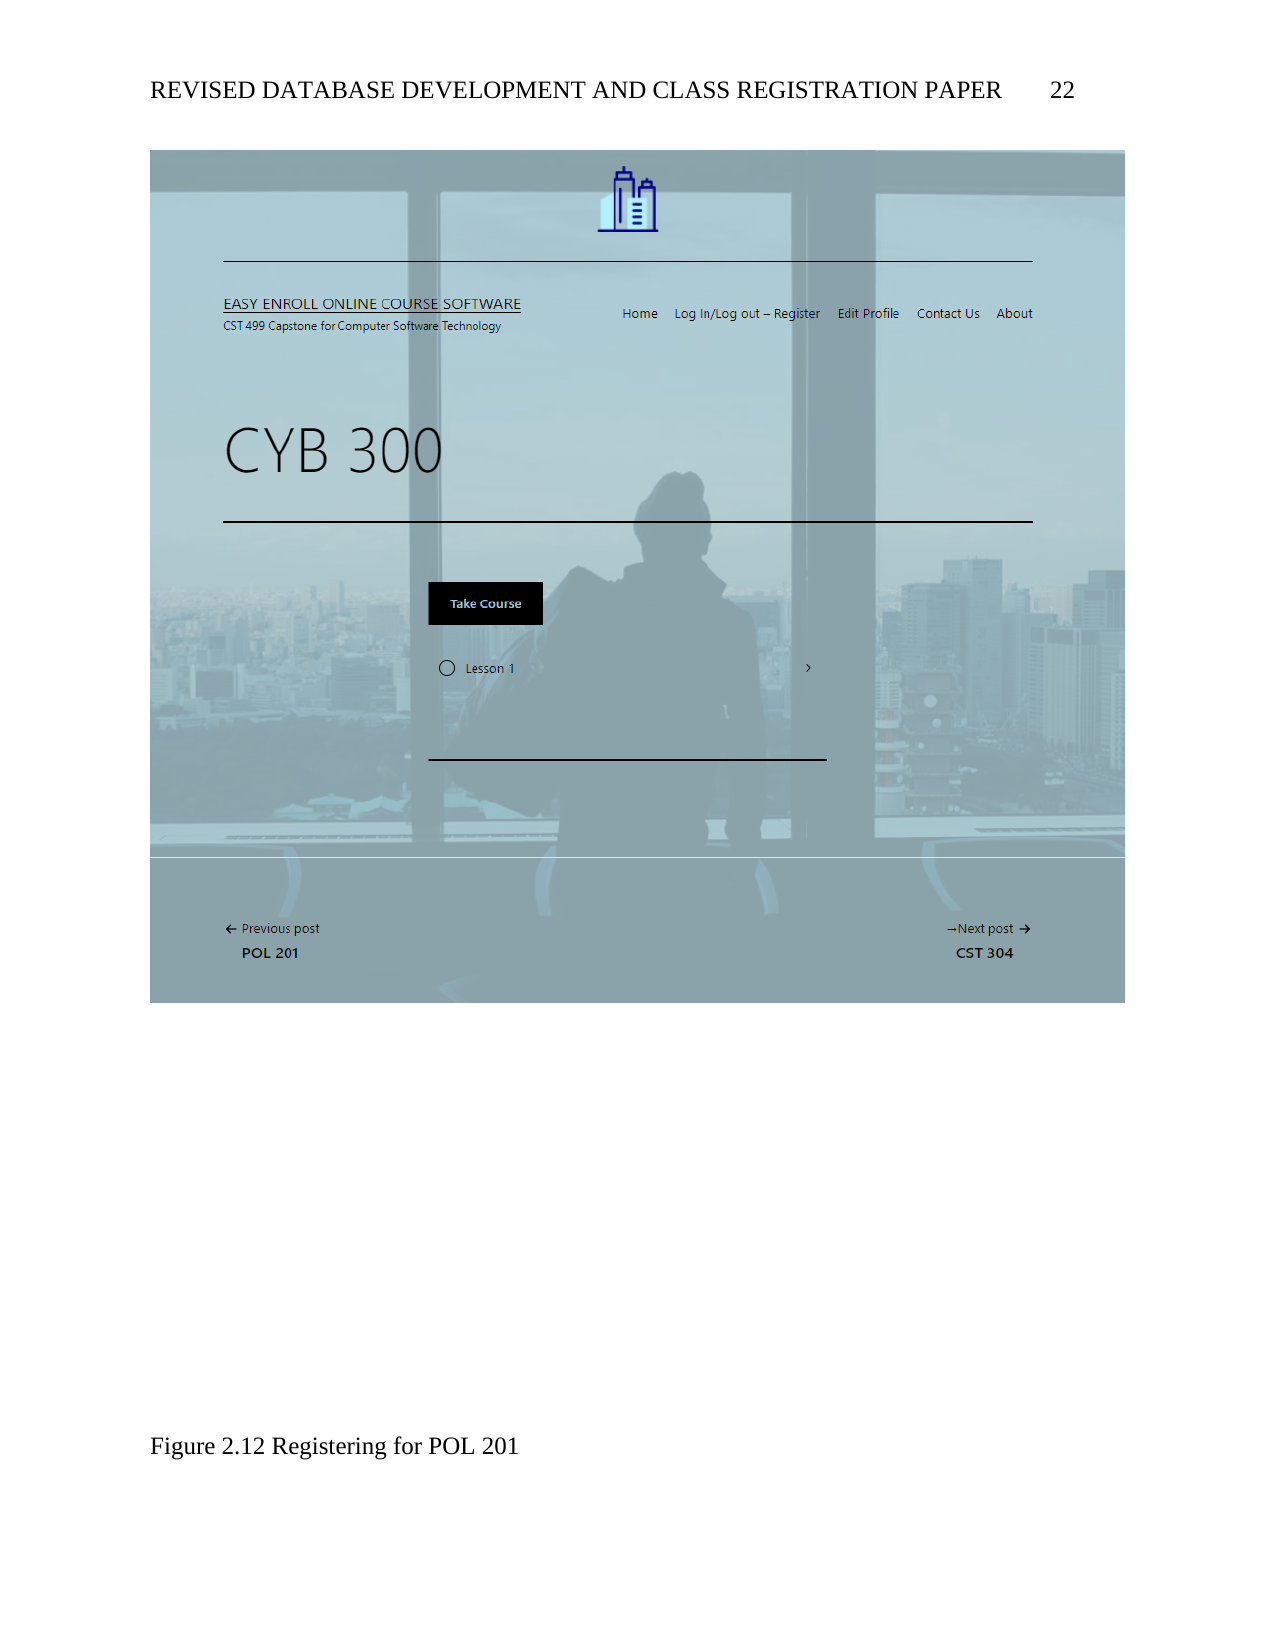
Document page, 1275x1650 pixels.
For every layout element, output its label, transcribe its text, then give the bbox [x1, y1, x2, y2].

picture [150, 150, 1125, 1003]
text Figure 2.12 Registering for POL 201 [150, 1431, 1125, 1460]
